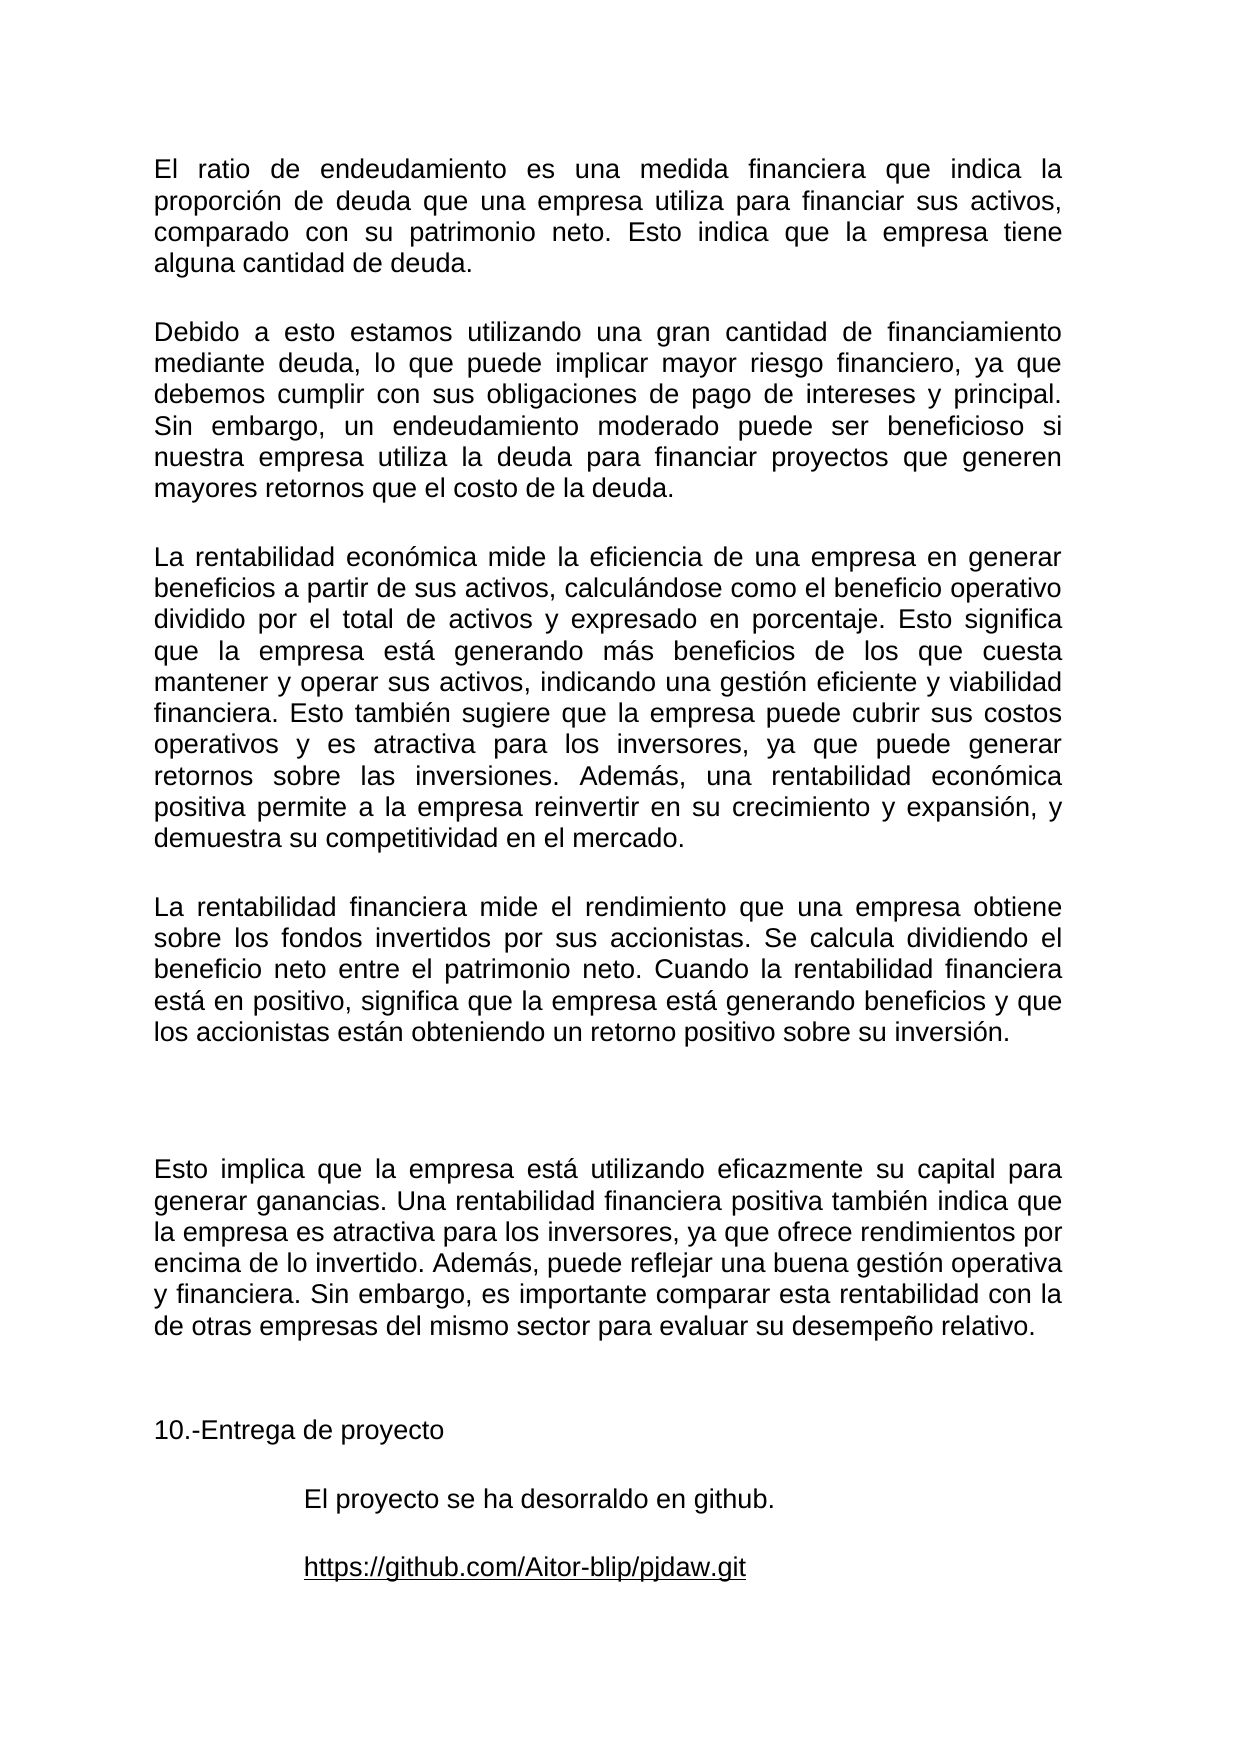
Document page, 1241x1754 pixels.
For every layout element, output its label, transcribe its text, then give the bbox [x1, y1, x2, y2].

text Esto implica que la empresa está utilizando eficazmente su capital para generar ganancias. Una rentabilidad financiera positiva también indica que la empresa es atractiva para los inversores, ya que ofrece rendimientos por encima de lo invertido. Además, puede reflejar una buena gestión operativa y financiera. Sin embargo, es importante comparar esta rentabilidad con la de otras empresas del mismo sector para evaluar su desempeño relativo. [154, 1153, 1063, 1341]
subtitle 10.-Entrega de proyecto [154, 1414, 1063, 1445]
text La rentabilidad económica mide la eficiencia de una empresa en generar beneficios a partir de sus activos, calculándose como el beneficio operativo dividido por el total de activos y expresado en porcentaje. Esto significa que la empresa está generando más beneficios de los que cuesta mantener y operar sus activos, indicando una gestión eficiente y viabilidad financiera. Esto también sugiere que la empresa puede cubrir sus costos operativos y es atractiva para los inversores, ya que puede generar retornos sobre las inversiones. Además, una rentabilidad económica positiva permite a la empresa reinvertir en su crecimiento y expansión, y demuestra su competitividad en el mercado. [154, 541, 1063, 853]
text La rentabilidad financiera mide el rendimiento que una empresa obtiene sobre los fondos invertidos por sus accionistas. Se calcula dividiendo el beneficio neto entre el patrimonio neto. Cuando la rentabilidad financiera está en positivo, significa que la empresa está generando beneficios y que los accionistas están obteniendo un retorno positivo sobre su inversión. [154, 891, 1063, 1047]
text Debido a esto estamos utilizando una gran cantidad de financiamiento mediante deuda, lo que puede implicar mayor riesgo financiero, ya que debemos cumplir con sus obligaciones de pago de intereses y principal. Sin embargo, un endeudamiento moderado puede ser beneficioso si nuestra empresa utiliza la deuda para financiar proyectos que generen mayores retornos que el costo de la deuda. [154, 316, 1063, 503]
text El proyecto se ha desorraldo en github. [260, 1483, 1063, 1514]
text El ratio de endeudamiento es una medida financiera que indica la proporción de deuda que una empresa utiliza para financiar sus activos, comparado con su patrimonio neto. Esto indica que la empresa tiene alguna cantidad de deuda. [154, 153, 1063, 278]
text https://github.com/Aitor-blip/pjdaw.git [260, 1551, 1063, 1583]
